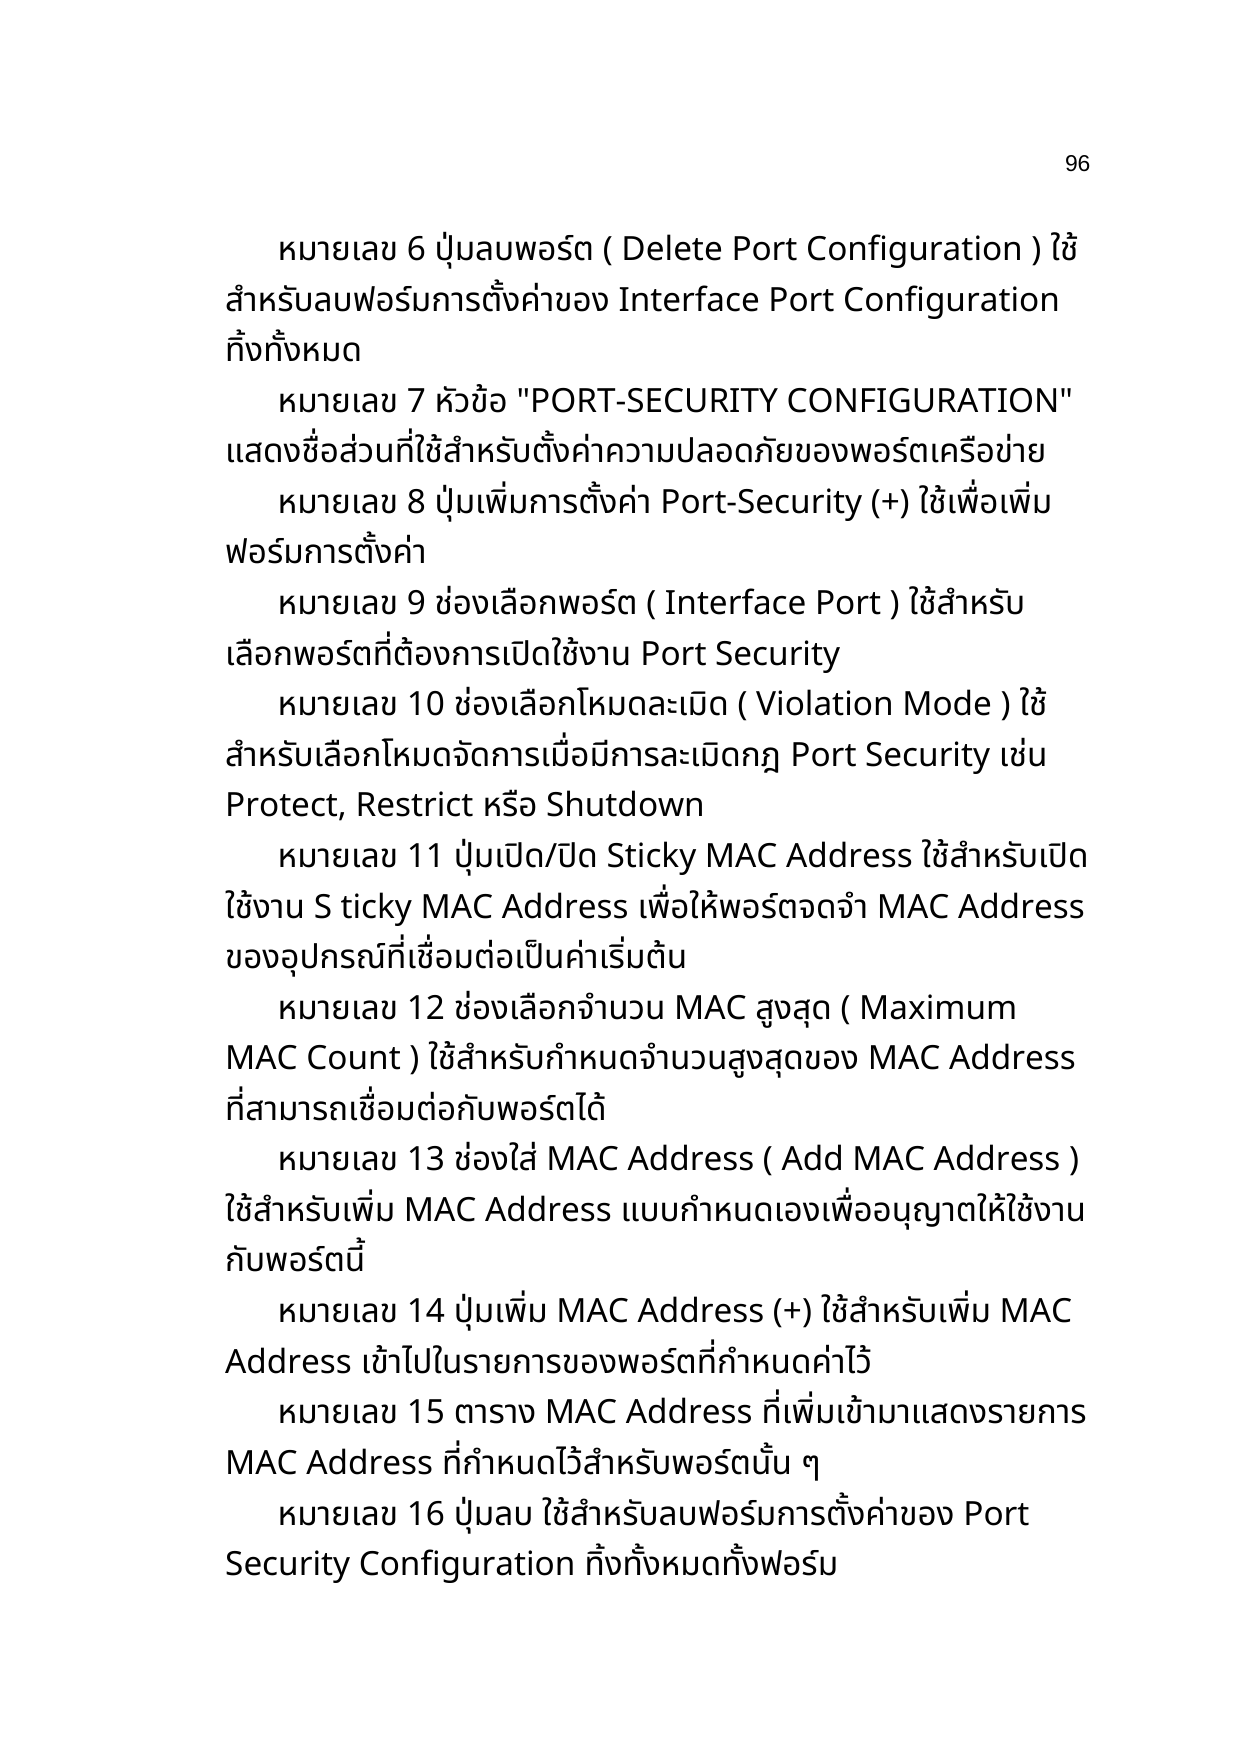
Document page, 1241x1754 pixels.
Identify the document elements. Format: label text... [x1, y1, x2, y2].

text หมายเลข 12 ช่องเลือกจำนวน MAC สูงสุด ( Maximum MAC Count ) ใช้สำหรับกำหนดจำนวนสูงสุดของ MAC Address ที่สามารถเชื่อมต่อกับพอร์ตได้ [225, 983, 1090, 1135]
text หมายเลข 16 ปุ่มลบ ใช้สำหรับลบฟอร์มการตั้งค่าของ Port Security Configuration ทิ้งทั้งหมดทั้งฟอร์ม [225, 1489, 1090, 1591]
text หมายเลข 6 ปุ่มลบพอร์ต ( Delete Port Configuration ) ใช้สำหรับลบฟอร์มการตั้งค่าของ Interface Port Configuration ทิ้งทั้งหมด [225, 225, 1090, 377]
text หมายเลข 9 ช่องเลือกพอร์ต ( Interface Port ) ใช้สำหรับเลือกพอร์ตที่ต้องการเปิดใช้งาน Port Security [225, 579, 1090, 680]
text หมายเลข 14 ปุ่มเพิ่ม MAC Address (+) ใช้สำหรับเพิ่ม MAC Address เข้าไปในรายการของพอร์ตที่กำหนดค่าไว้ [225, 1287, 1090, 1388]
text หมายเลข 7 หัวข้อ "PORT-SECURITY CONFIGURATION" แสดงชื่อส่วนที่ใช้สำหรับตั้งค่าความปลอดภัยของพอร์ตเครือข่าย [225, 377, 1090, 478]
text หมายเลข 15 ตาราง MAC Address ที่เพิ่มเข้ามาแสดงรายการ MAC Address ที่กำหนดไว้สำหรับพอร์ตนั้น ๆ [225, 1388, 1090, 1489]
text หมายเลข 10 ช่องเลือกโหมดละเมิด ( Violation Mode ) ใช้สำหรับเลือกโหมดจัดการเมื่อมีการละเมิดกฎ Port Security เช่น Protect, Restrict หรือ Shutdown [225, 680, 1090, 832]
text หมายเลข 8 ปุ่มเพิ่มการตั้งค่า Port-Security (+) ใช้เพื่อเพิ่มฟอร์มการตั้งค่า [225, 478, 1090, 579]
text หมายเลข 13 ช่องใส่ MAC Address ( Add MAC Address ) ใช้สำหรับเพิ่ม MAC Address แบบกำหนดเองเพื่ออนุญาตให้ใช้งานกับพอร์ตนี้ [225, 1135, 1090, 1287]
text หมายเลข 11 ปุ่มเปิด/ปิด Sticky MAC Address ใช้สำหรับเปิดใช้งาน S ticky MAC Address เพื่อให้พอร์ตจดจำ MAC Address ของอุปกรณ์ที่เชื่อมต่อเป็นค่าเริ่มต้น [225, 832, 1090, 983]
